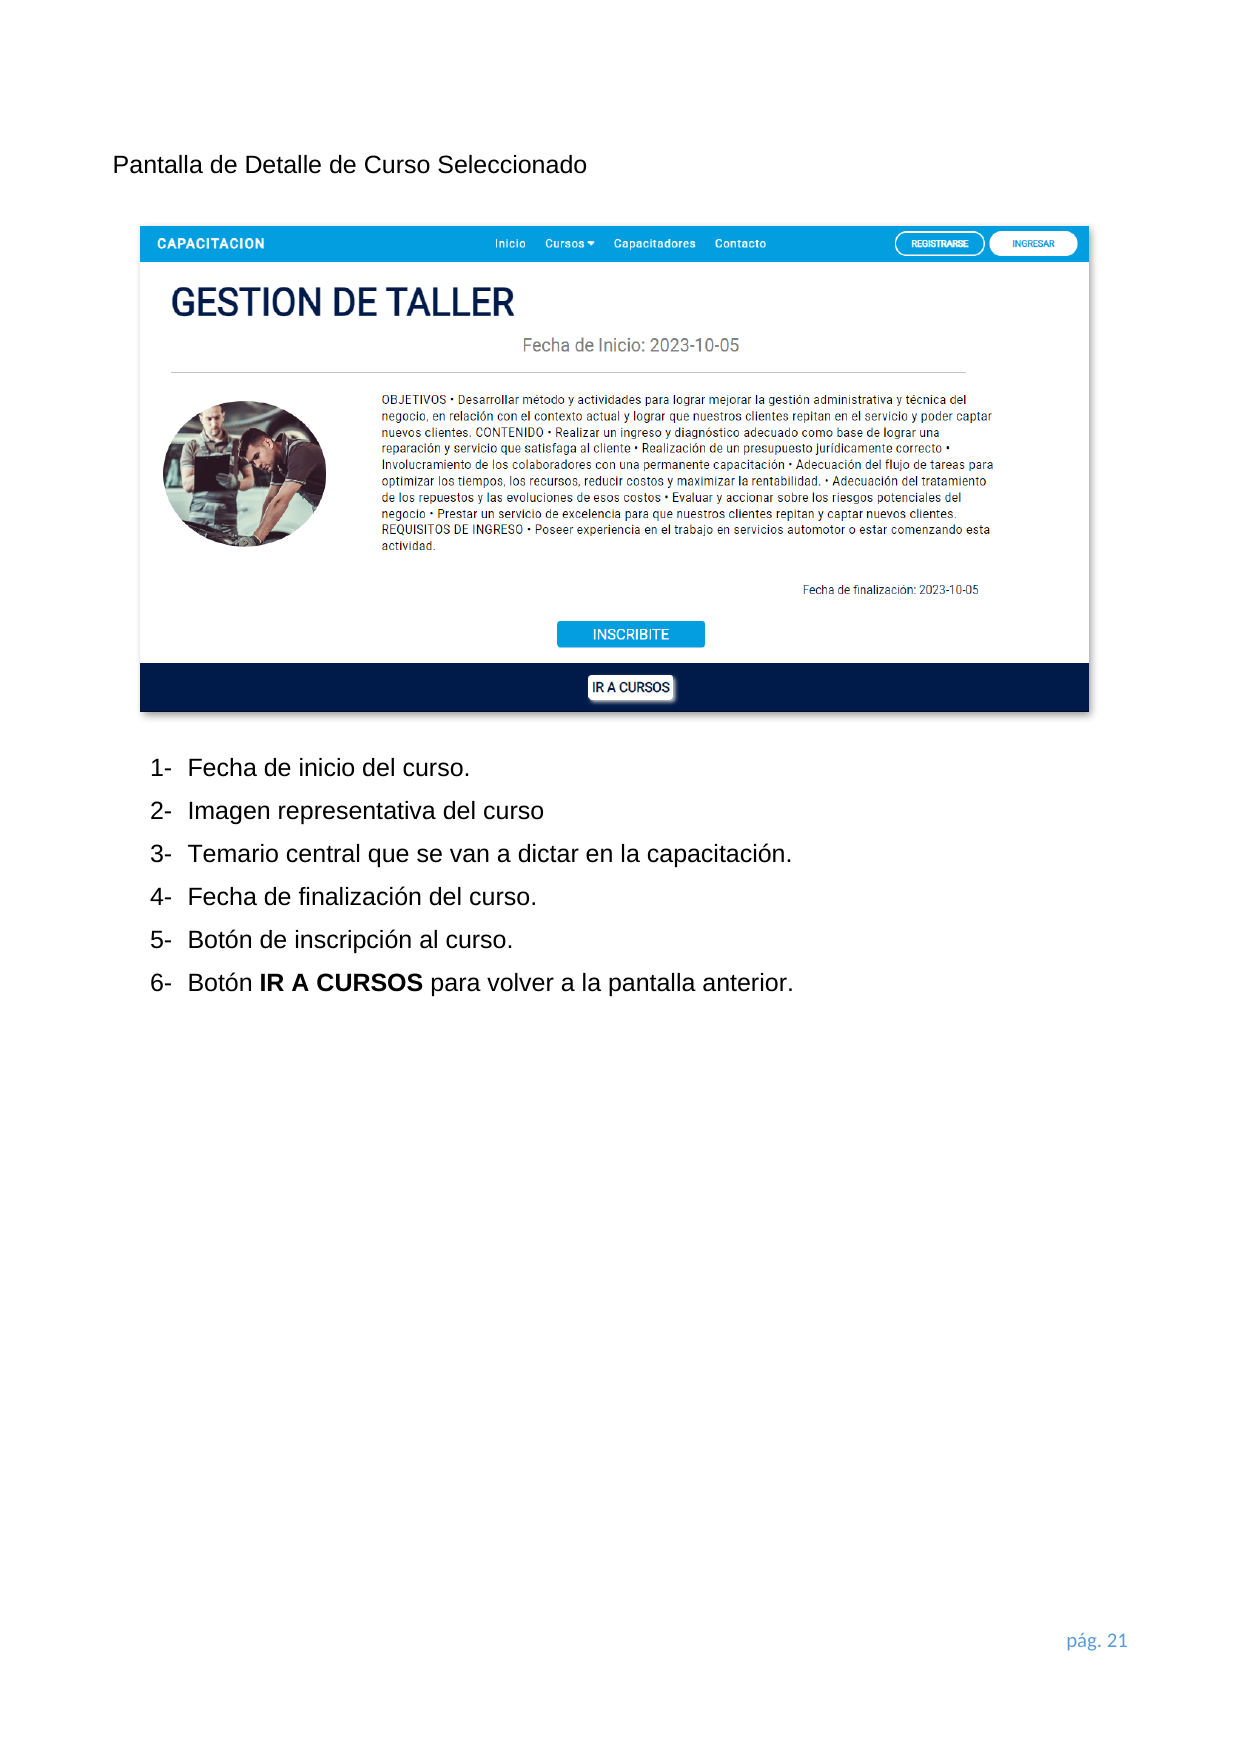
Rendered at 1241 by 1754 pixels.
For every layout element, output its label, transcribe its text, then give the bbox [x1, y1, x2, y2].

picture [246, 239, 251, 247]
list Fecha de inicio del curso. [150, 753, 1128, 781]
picture [169, 239, 175, 247]
list Botón IR A CURSOS para volver a la pantalla anterior. [150, 968, 1128, 997]
list Botón de inscripción al curso. [150, 925, 1128, 954]
picture [990, 232, 1077, 255]
picture [179, 239, 185, 247]
list Imagen representativa del curso [150, 796, 1128, 824]
picture [197, 239, 202, 247]
picture [942, 241, 968, 247]
picture [188, 239, 194, 247]
picture [212, 239, 218, 248]
picture [220, 239, 228, 248]
list Temario central que se van a dictar en la capacitación. [150, 839, 1128, 868]
list Fecha de finalización del curso. [150, 882, 1128, 911]
subtitle Pantalla de Detalle de Curso Seleccionado [112, 150, 1128, 179]
picture [140, 263, 1089, 712]
